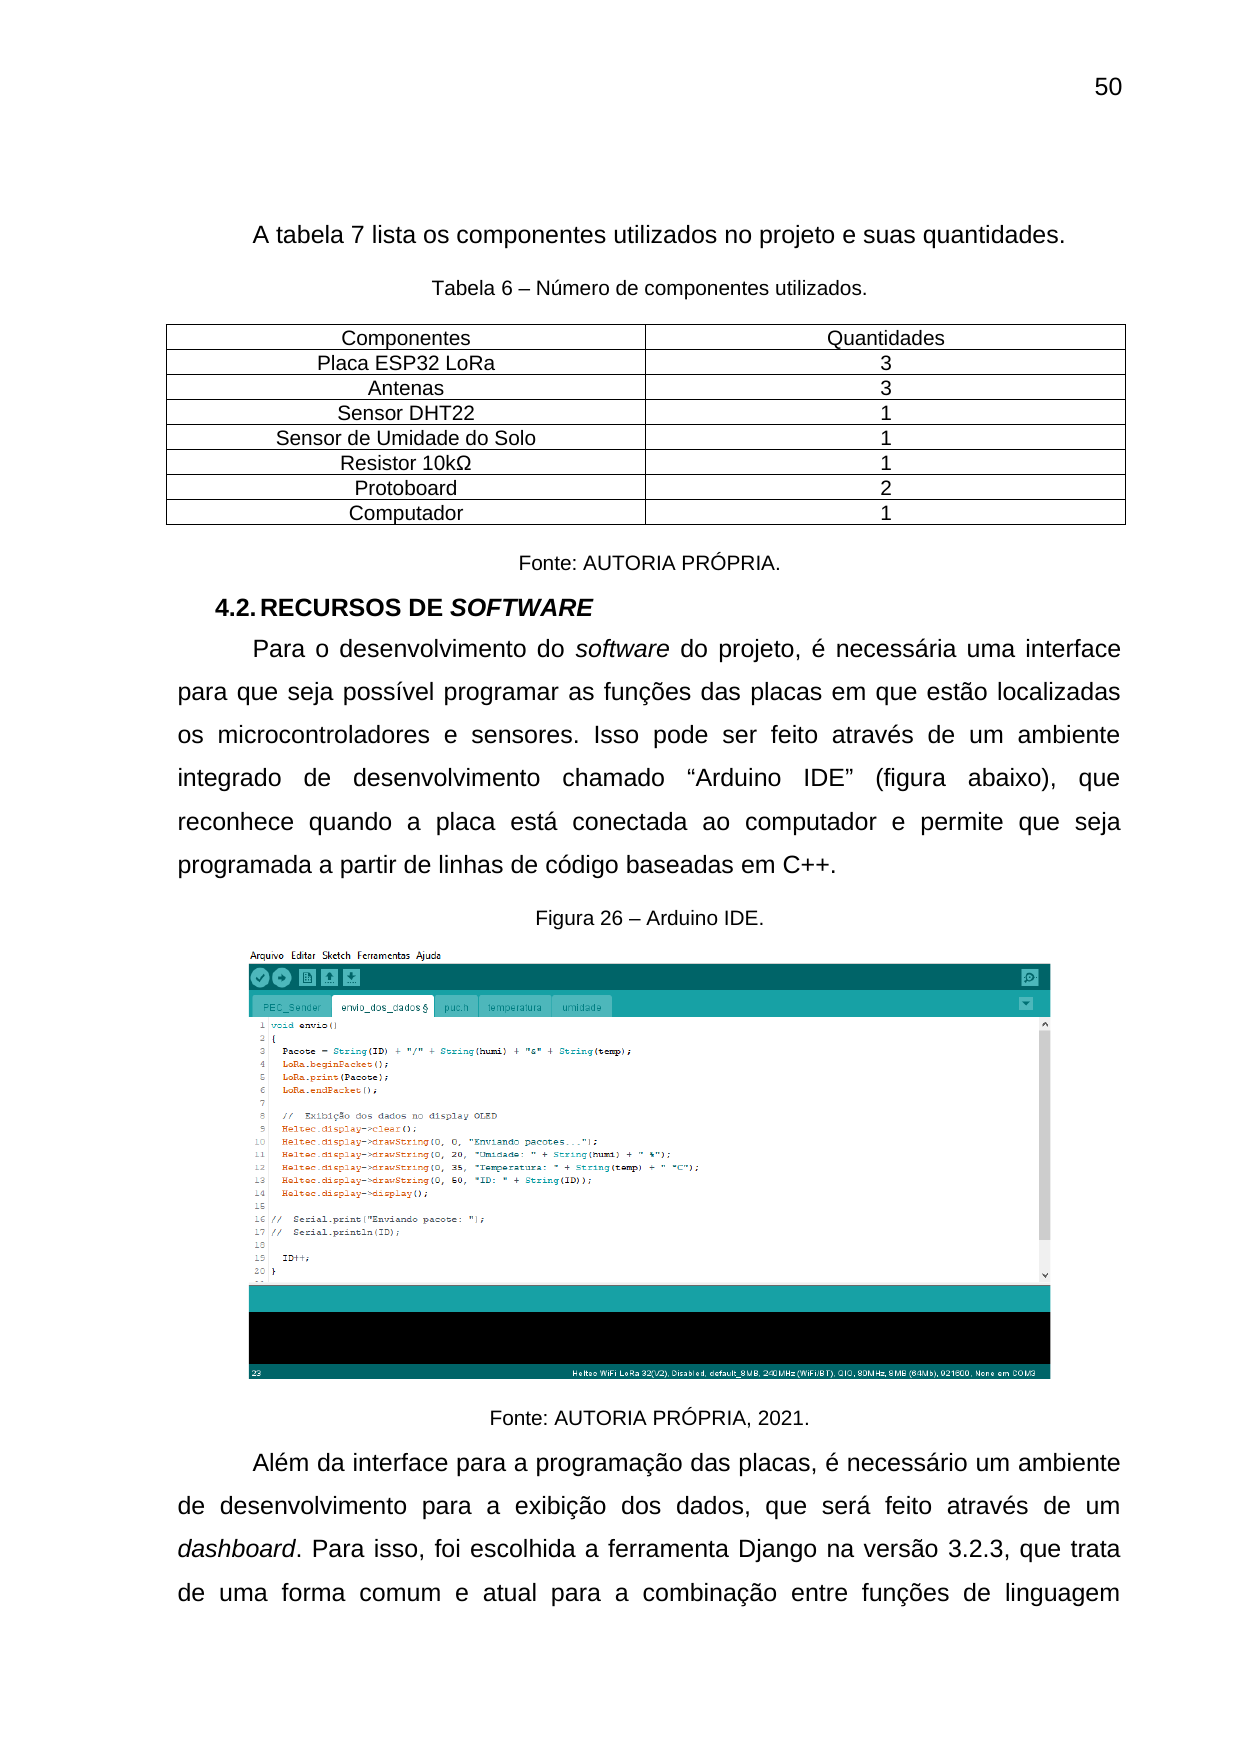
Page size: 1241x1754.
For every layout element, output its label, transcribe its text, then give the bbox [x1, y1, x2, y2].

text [177, 1448, 1122, 1606]
text Para o desenvolvimento do software do projeto, é necessária uma interface para que seja possível programar as funções das placas em que estão localizadas os microcontroladores e sensores. Isso pode ser feito através de um ambiente integrado de desenvolvimento chamado “Arduino IDE” (figura abaixo), que reconhece quando a placa está conectada ao computador e permite que seja programada a partir de linhas de código baseadas em C++. [177, 634, 1122, 878]
text Fonte: AUTORIA PRÓPRIA. [177, 550, 1122, 574]
table_cell Antenas [167, 375, 645, 399]
table_cell Protoboard [167, 475, 645, 499]
table_cell Resistor 10kΩ [167, 450, 645, 474]
text Tabela 6 – Número de componentes utilizados. [177, 275, 1122, 299]
table_cell 3 [646, 350, 1125, 374]
text A tabela 7 lista os componentes utilizados no projeto e suas quantidades. [177, 220, 1122, 248]
table_cell 1 [646, 450, 1125, 474]
table_header Componentes [167, 325, 645, 349]
text Figura 26 – Arduino IDE. [177, 905, 1122, 929]
table_cell Sensor de Umidade do Solo [167, 425, 645, 449]
table_cell 1 [646, 500, 1125, 524]
picture [248, 947, 1051, 1379]
table_cell Placa ESP32 LoRa [167, 350, 645, 374]
table_cell Computador [167, 500, 645, 524]
table_cell 1 [646, 400, 1125, 424]
text Fonte: AUTORIA PRÓPRIA, 2021. [177, 1406, 1122, 1429]
table_cell 2 [646, 475, 1125, 499]
table_cell 1 [646, 425, 1125, 449]
table_cell Sensor DHT22 [167, 400, 645, 424]
table_cell 3 [646, 375, 1125, 399]
list Recursos de Software [215, 593, 1122, 622]
table_header Quantidades [646, 325, 1125, 349]
